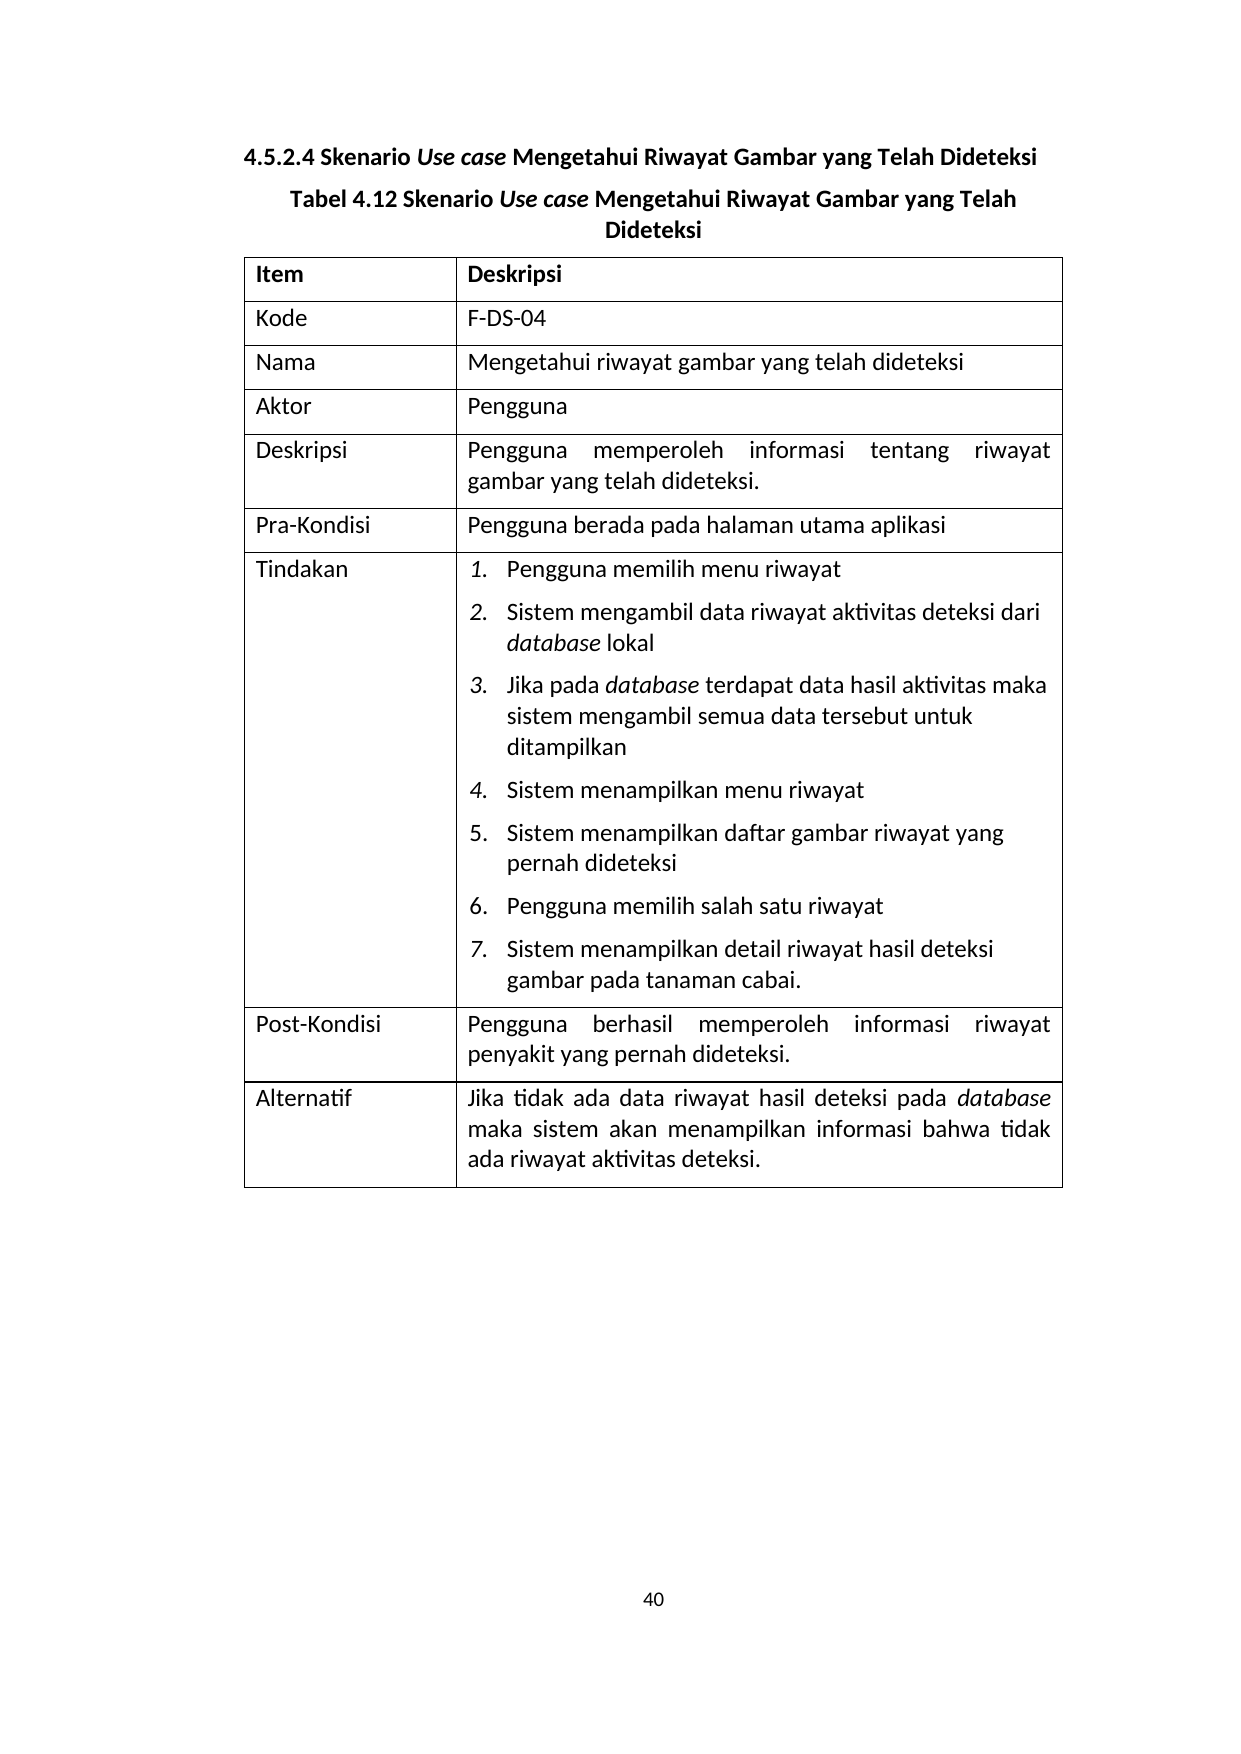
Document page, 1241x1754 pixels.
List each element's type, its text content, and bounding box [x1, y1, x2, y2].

table_cell Pengguna memperoleh informasi tentang riwayat gambar yang telah dideteksi. [457, 435, 1062, 508]
table_cell Alternatif [245, 1083, 456, 1187]
table_cell Kode [245, 302, 456, 345]
table_header Deskripsi [457, 258, 1062, 301]
table_cell Pengguna [457, 390, 1062, 433]
table_cell Deskripsi [245, 435, 456, 508]
table_cell Tindakan [245, 553, 456, 1007]
table_cell F-DS-04 [457, 302, 1062, 345]
table_cell Aktor [245, 390, 456, 433]
table_cell Pengguna berhasil memperoleh informasi riwayat penyakit yang pernah dideteksi. [457, 1008, 1062, 1081]
table_cell Post-Kondisi [245, 1008, 456, 1081]
subtitle Skenario Use case Mengetahui Riwayat Gambar yang Telah Dideteksi [244, 141, 1063, 171]
table_cell Pengguna berada pada halaman utama aplikasi [457, 509, 1062, 552]
table_header Item [245, 258, 456, 301]
table_cell Mengetahui riwayat gambar yang telah dideteksi [457, 346, 1062, 389]
table_cell Pra-Kondisi [245, 509, 456, 552]
table_cell Pengguna memilih menu riwayat Sistem mengambil data riwayat aktivitas deteksi dari database lokal Jika pada database terdapat data hasil aktivitas maka sistem mengambil semua data tersebut untuk ditampilkan Sistem menampilkan menu riwayat Sistem menampilkan daftar gambar riwayat yang pernah dideteksi Pengguna memilih salah satu riwayat Sistem menampilkan detail riwayat hasil deteksi gambar pada tanaman cabai. [457, 553, 1062, 1007]
table_cell Jika tidak ada data riwayat hasil deteksi pada database maka sistem akan menampilkan informasi bahwa tidak ada riwayat aktivitas deteksi. [457, 1083, 1062, 1187]
table_cell Nama [245, 346, 456, 389]
